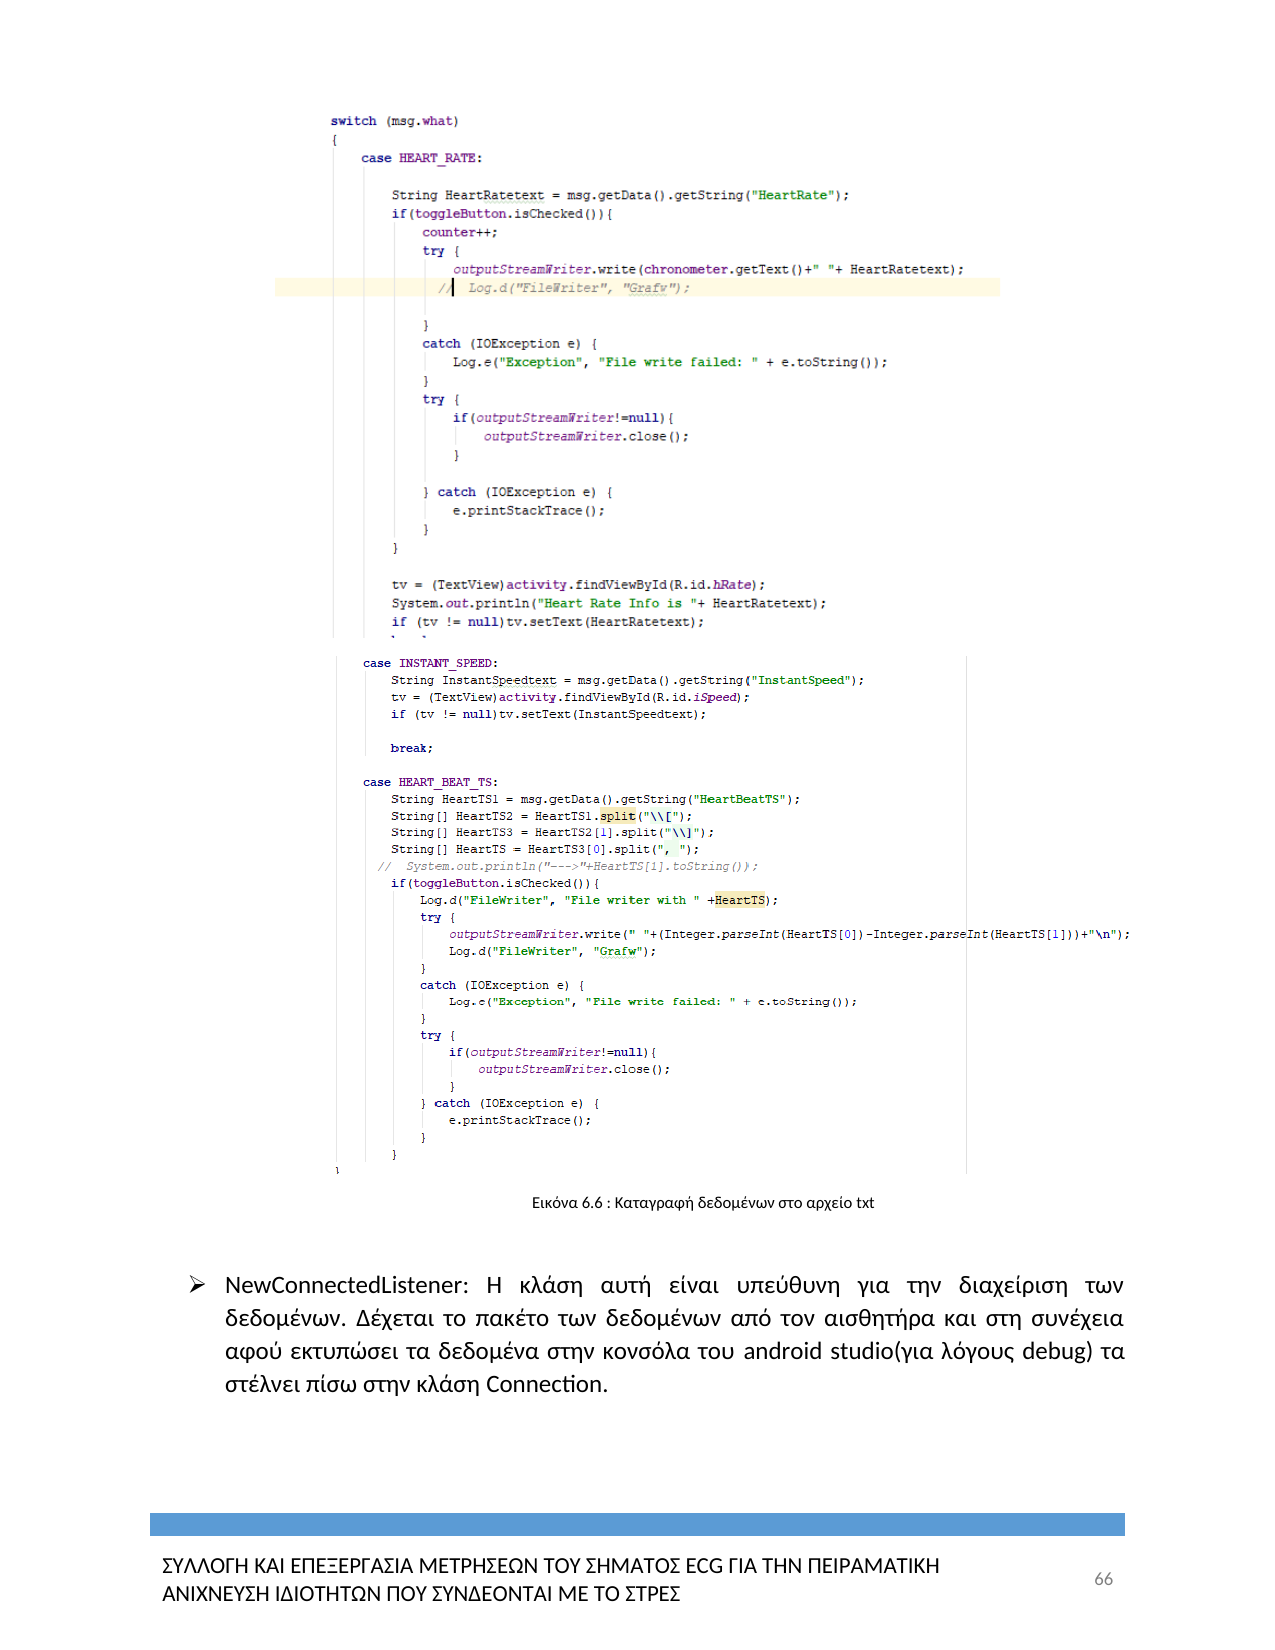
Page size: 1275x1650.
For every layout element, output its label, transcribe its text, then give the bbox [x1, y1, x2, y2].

list NewConnectedListener: Η κλάση αυτή είναι υπεύθυνη για την διαχείριση των δεδομένων. Δέχεται το πακέτο των δεδομένων από τον αισθητήρα και στη συνέχεια αφού εκτυπώσει τα δεδομένα στην κονσόλα του android studio(για λόγους debug) τα στέλνει πίσω στην κλάση Connection. [187, 1269, 1125, 1399]
picture [275, 112, 1001, 638]
picture [281, 656, 1138, 1174]
text Εικόνα 6.6 : Καταγραφή δεδομένων στο αρχείο txt [150, 1192, 1125, 1213]
